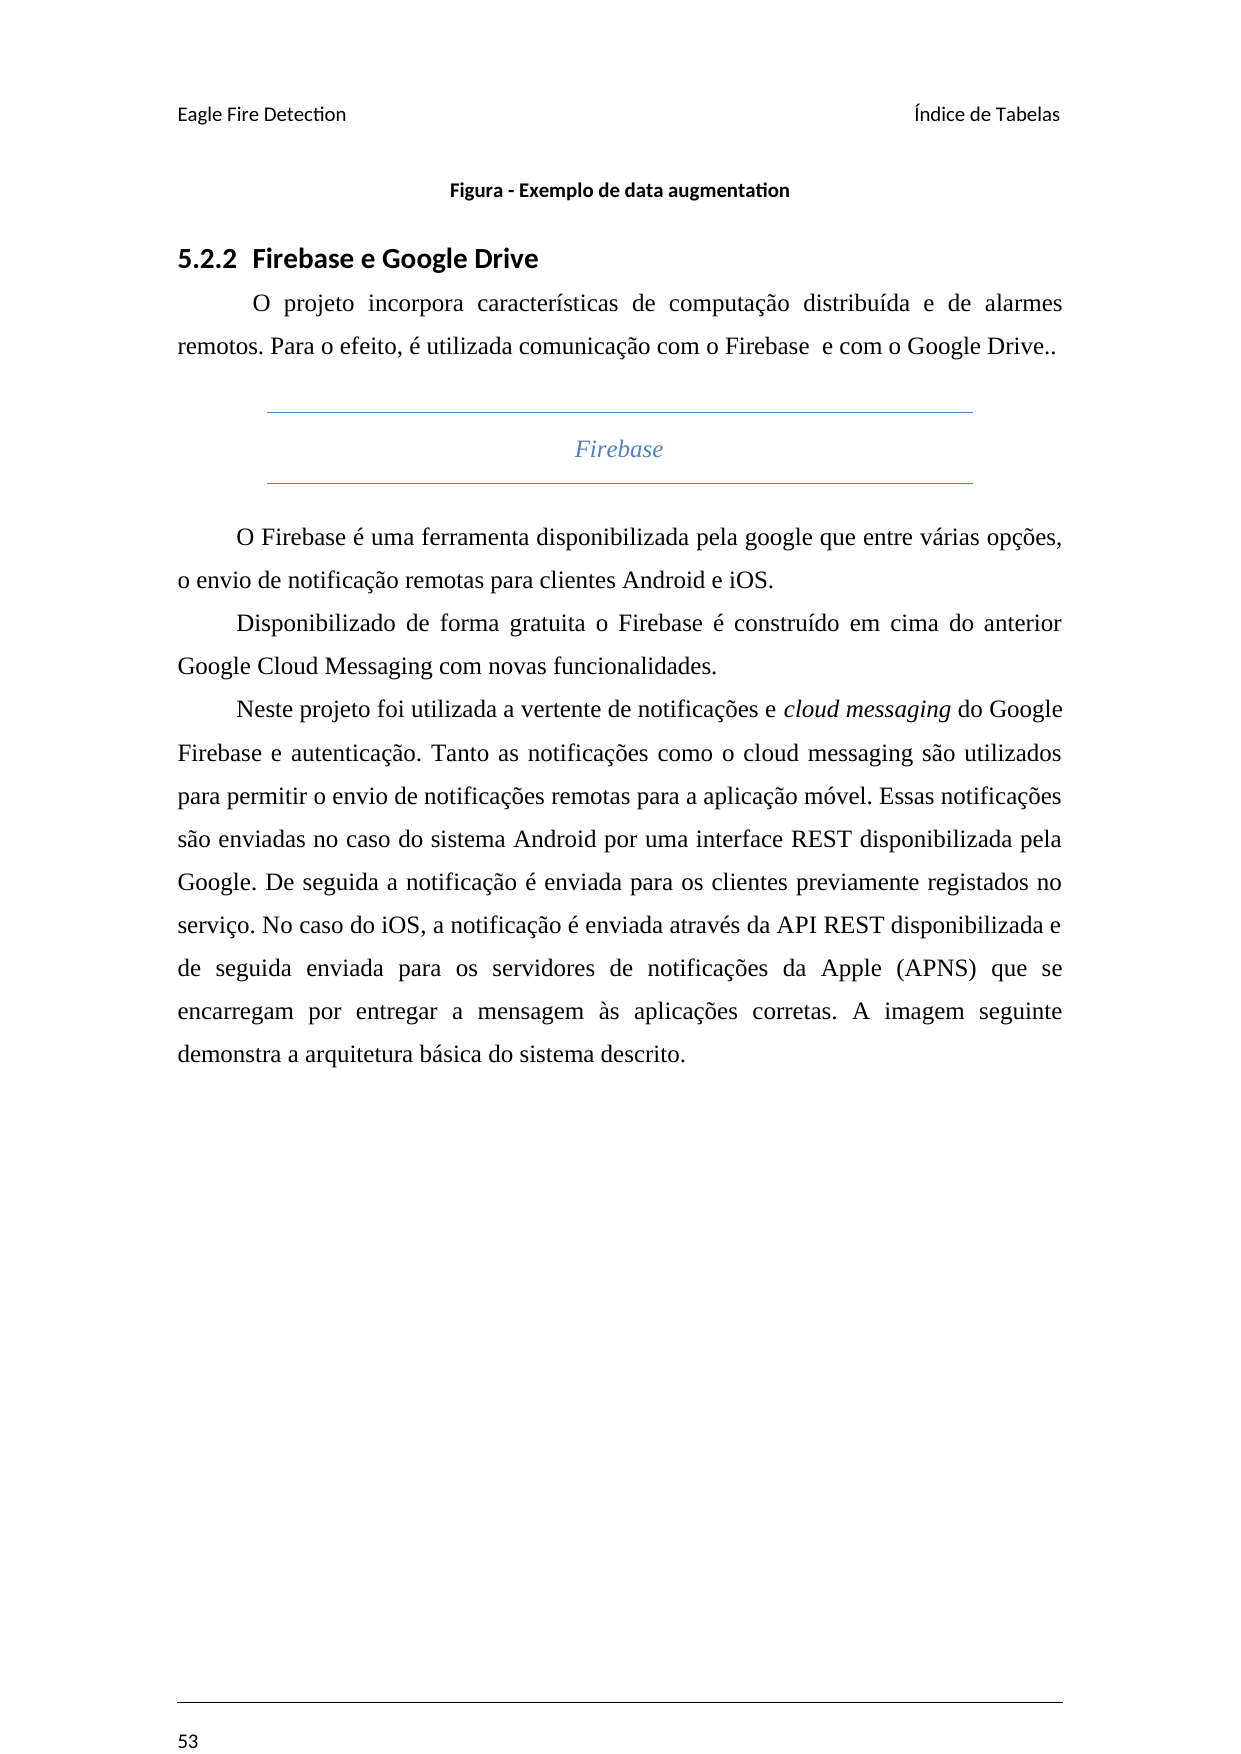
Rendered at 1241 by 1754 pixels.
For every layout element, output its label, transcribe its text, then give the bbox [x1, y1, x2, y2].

subtitle Firebase e Google Drive [177, 240, 1063, 276]
text Disponibilizado de forma gratuita o Firebase é construído em cima do anterior Google Cloud Messaging com novas funcionalidades. [177, 608, 1063, 680]
text O Firebase é uma ferramenta disponibilizada pela google que entre várias opções, o envio de notificação remotas para clientes Android e iOS. [177, 522, 1063, 594]
text Figura - Exemplo de data augmentation [177, 177, 1063, 203]
text O projeto incorpora características de computação distribuída e de alarmes remotos. Para o efeito, é utilizada comunicação com o Firebase e com o Google Drive.. [177, 288, 1063, 360]
text Firebase [267, 413, 973, 483]
text Neste projeto foi utilizada a vertente de notificações e cloud messaging do Google Firebase e autenticação. Tanto as notificações como o cloud messaging são utilizados para permitir o envio de notificações remotas para a aplicação móvel. Essas notificações são enviadas no caso do sistema Android por uma interface REST disponibilizada pela Google. De seguida a notificação é enviada para os clientes previamente registados no serviço. No caso do iOS, a notificação é enviada através da API REST disponibilizada e de seguida enviada para os servidores de notificações da Apple (APNS) que se encarregam por entregar a mensagem às aplicações corretas. A imagem seguinte demonstra a arquitetura básica do sistema descrito. [177, 694, 1063, 1068]
